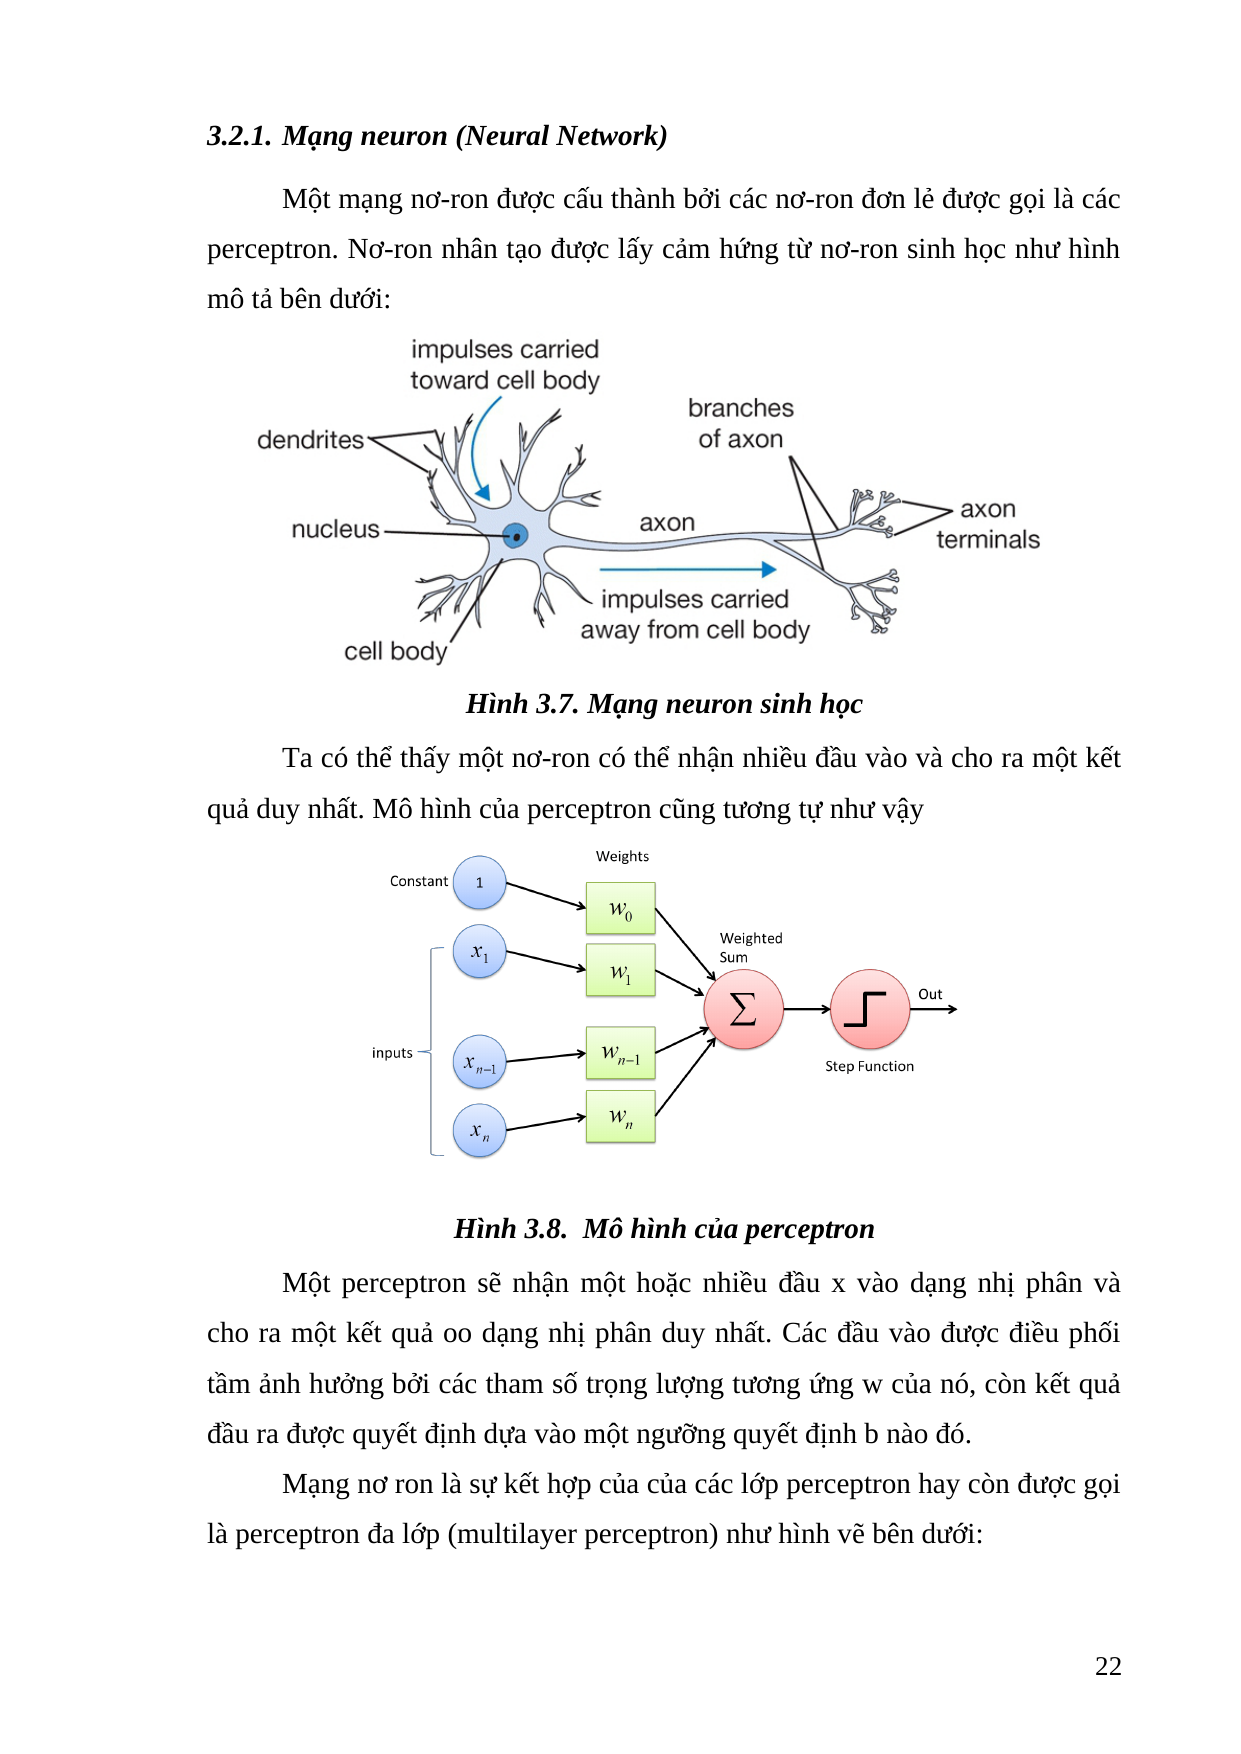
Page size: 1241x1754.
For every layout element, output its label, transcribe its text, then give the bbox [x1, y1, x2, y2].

text Một perceptron sẽ nhận một hoặc nhiều đầu x vào dạng nhị phân và cho ra một kết quả oo dạng nhị phân duy nhất. Các đầu vào được điều phối tầm ảnh hưởng bởi các tham số trọng lượng tương ứng w của nó, còn kết quả đầu ra được quyết định dựa vào một ngưỡng quyết định b nào đó. [207, 1265, 1122, 1449]
text Ta có thể thấy một nơ-ron có thể nhận nhiều đầu vào và cho ra một kết quả duy nhất. Mô hình của perceptron cũng tương tự như vậy [207, 741, 1122, 824]
text Một mạng nơ-ron được cấu thành bởi các nơ-ron đơn lẻ được gọi là các perceptron. Nơ-ron nhân tạo được lấy cảm hứng từ nơ-ron sinh học như hình mô tả bên dưới: [207, 181, 1122, 315]
text Mạng nơ ron là sự kết hợp của của các lớp perceptron hay còn được gọi là perceptron đa lớp (multilayer perceptron) như hình vẽ bên dưới: [207, 1466, 1122, 1550]
subtitle Mạng neuron (Neural Network) [207, 118, 1122, 152]
picture [253, 331, 1044, 670]
picture [362, 841, 967, 1161]
